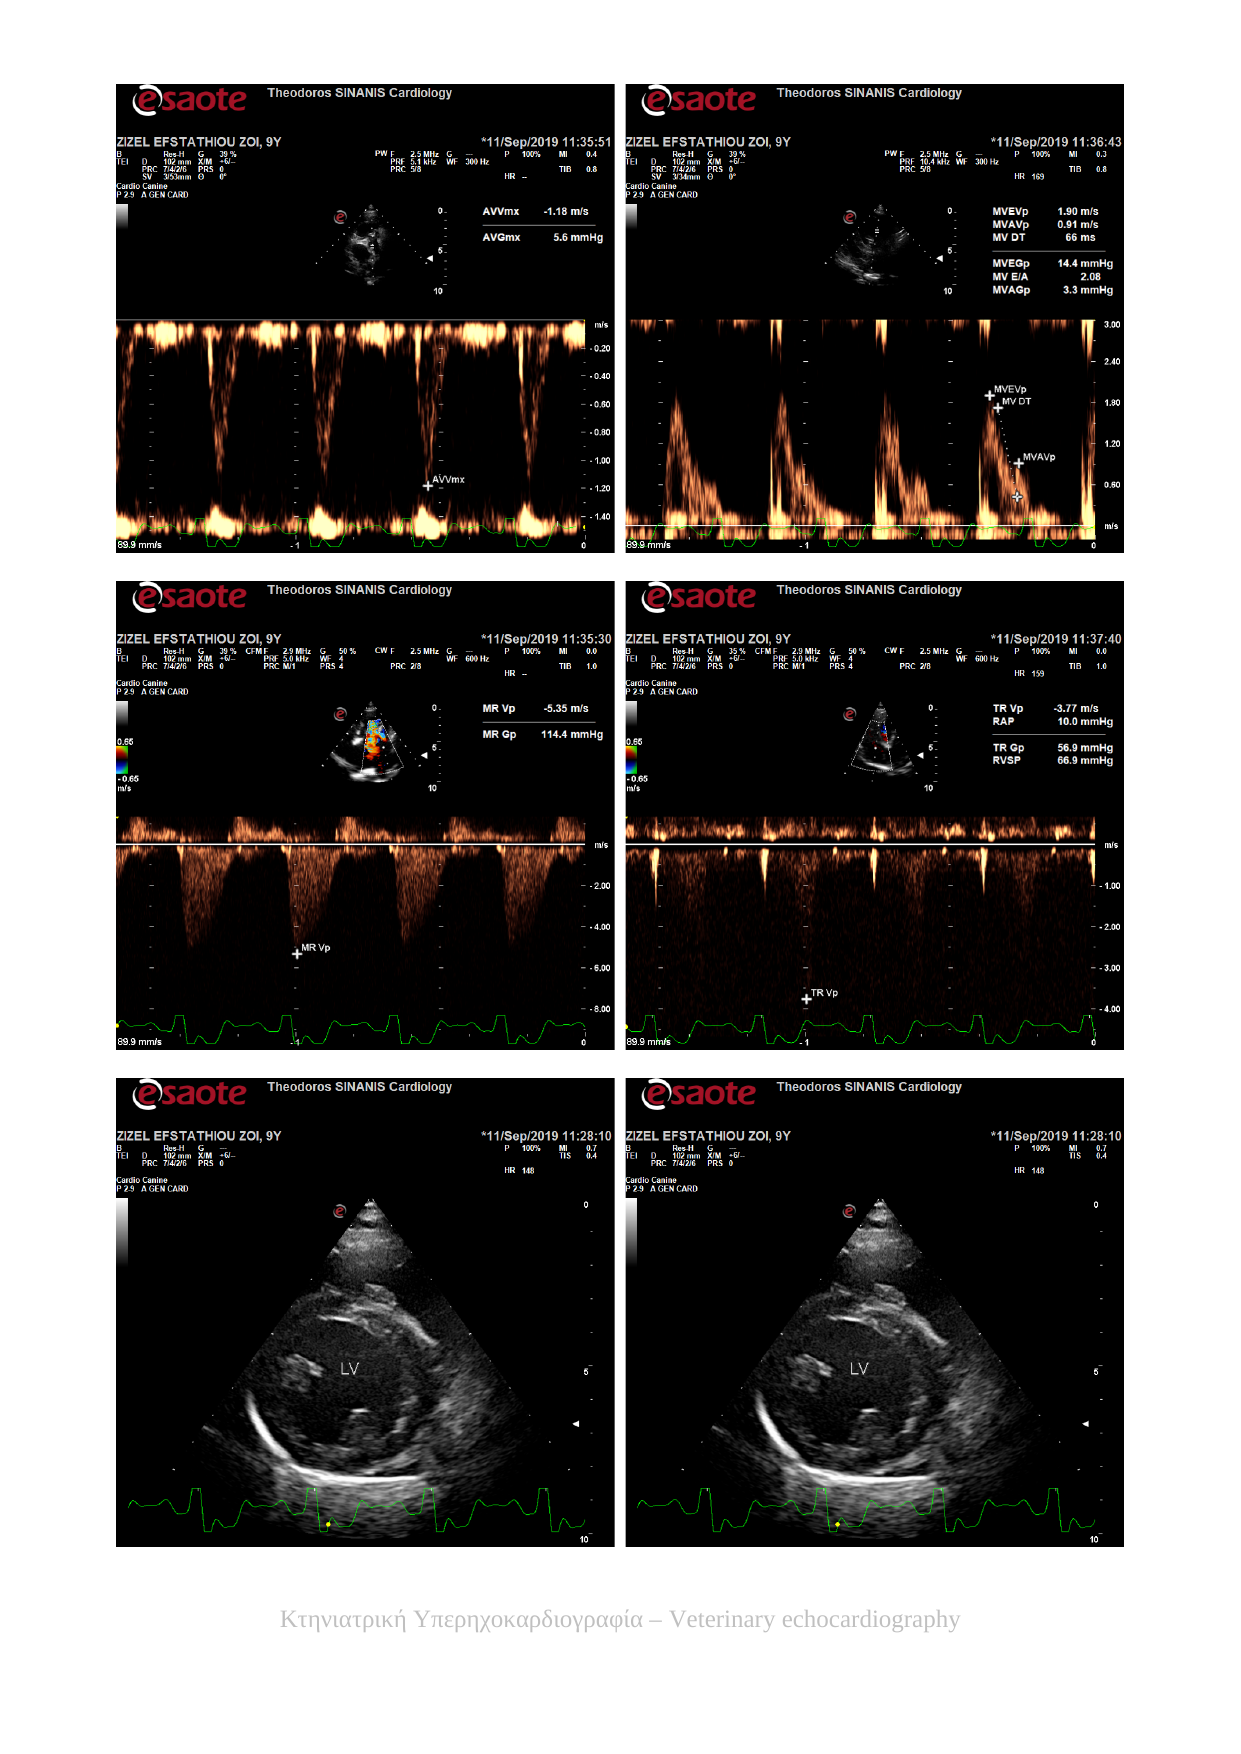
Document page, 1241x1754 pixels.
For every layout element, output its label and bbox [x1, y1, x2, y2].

picture [625, 581, 1124, 1050]
picture [116, 581, 615, 1050]
picture [116, 1078, 615, 1547]
picture [625, 84, 1124, 553]
picture [625, 1078, 1124, 1547]
picture [116, 84, 615, 553]
